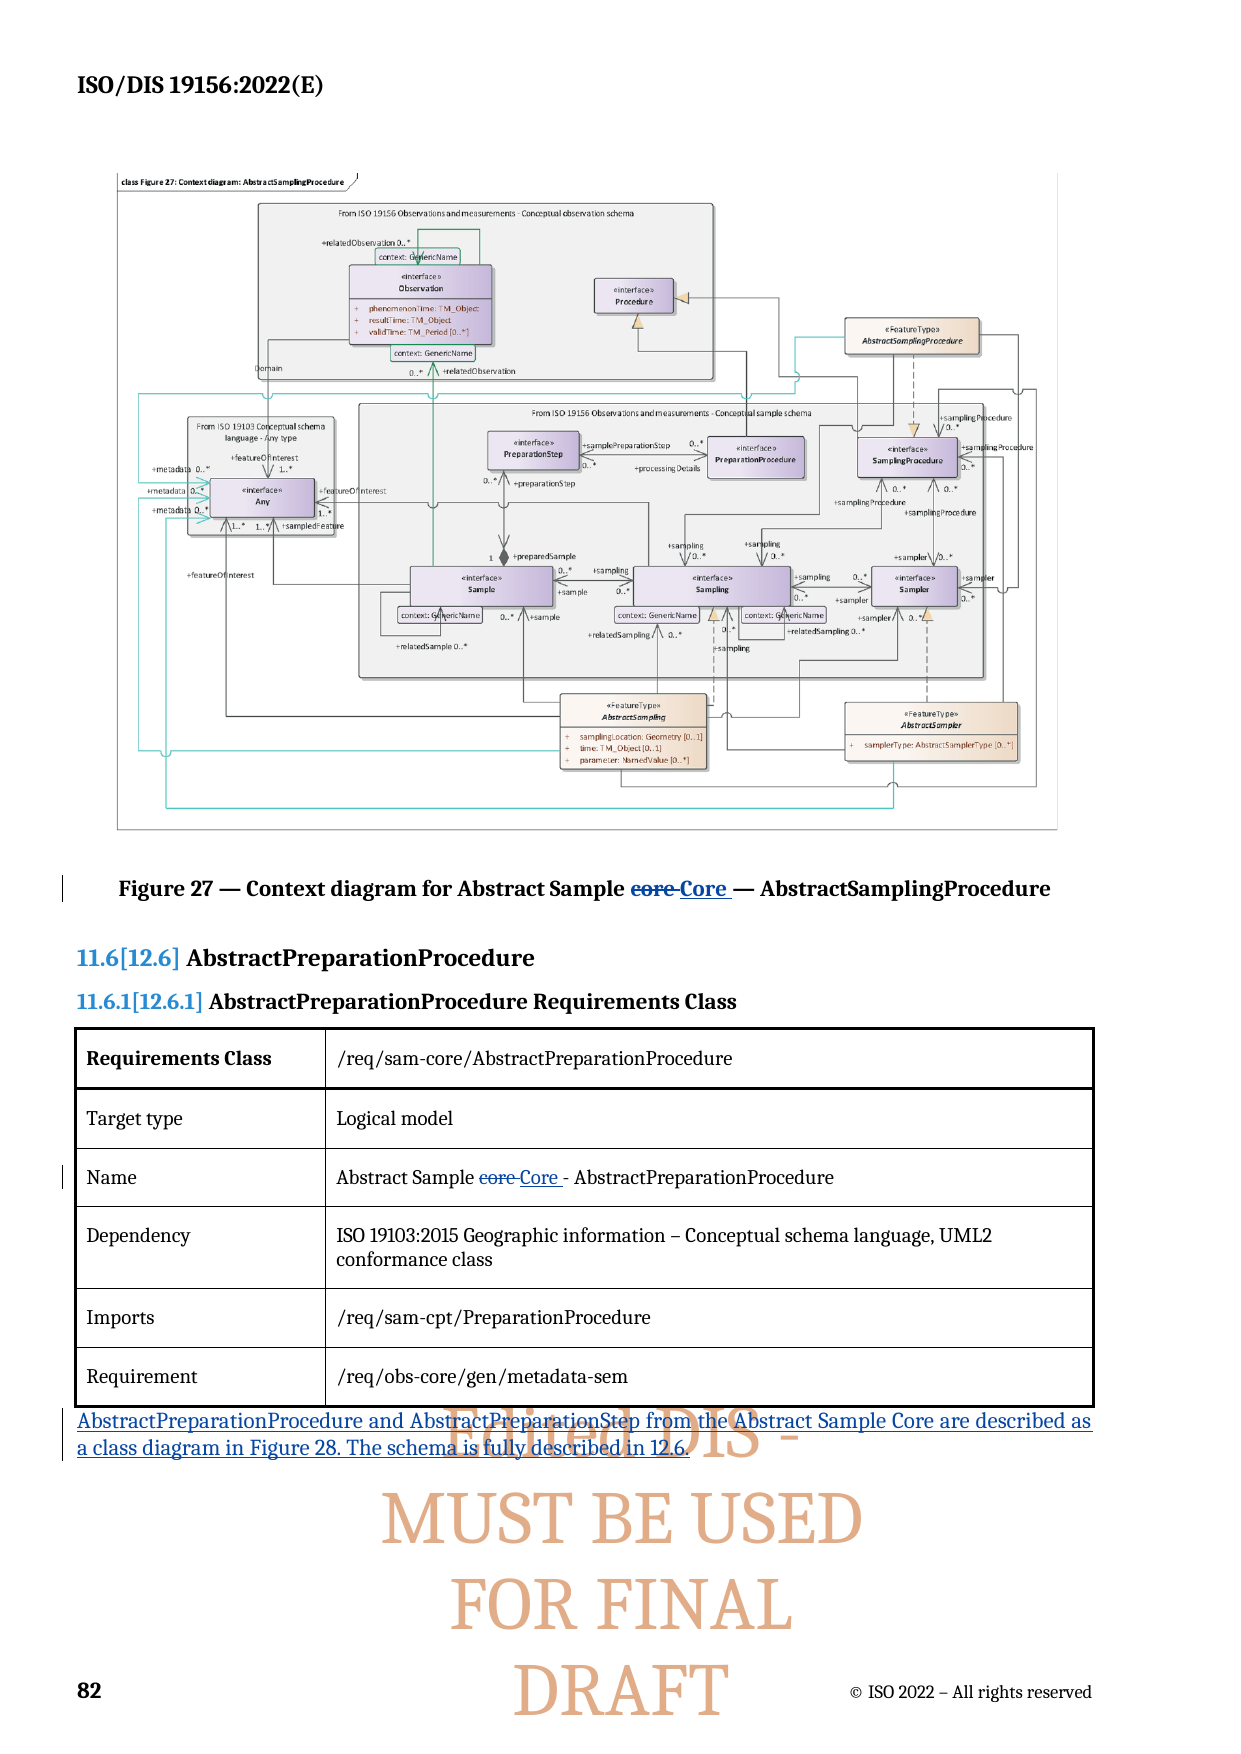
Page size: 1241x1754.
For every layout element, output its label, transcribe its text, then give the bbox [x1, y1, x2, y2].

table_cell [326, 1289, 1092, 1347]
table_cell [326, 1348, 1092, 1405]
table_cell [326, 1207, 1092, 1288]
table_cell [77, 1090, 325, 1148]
subtitle AbstractPreparationProcedure [77, 946, 1092, 972]
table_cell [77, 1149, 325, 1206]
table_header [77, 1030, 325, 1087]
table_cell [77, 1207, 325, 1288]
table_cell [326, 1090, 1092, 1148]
subtitle AbstractPreparationProcedure Requirements Class [77, 990, 1092, 1014]
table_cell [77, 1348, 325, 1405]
title Figure 27 — Context diagram for Abstract Sample — AbstractSamplingProcedure [77, 875, 1092, 902]
picture [111, 173, 1058, 838]
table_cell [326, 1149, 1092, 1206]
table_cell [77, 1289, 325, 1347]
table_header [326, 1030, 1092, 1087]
